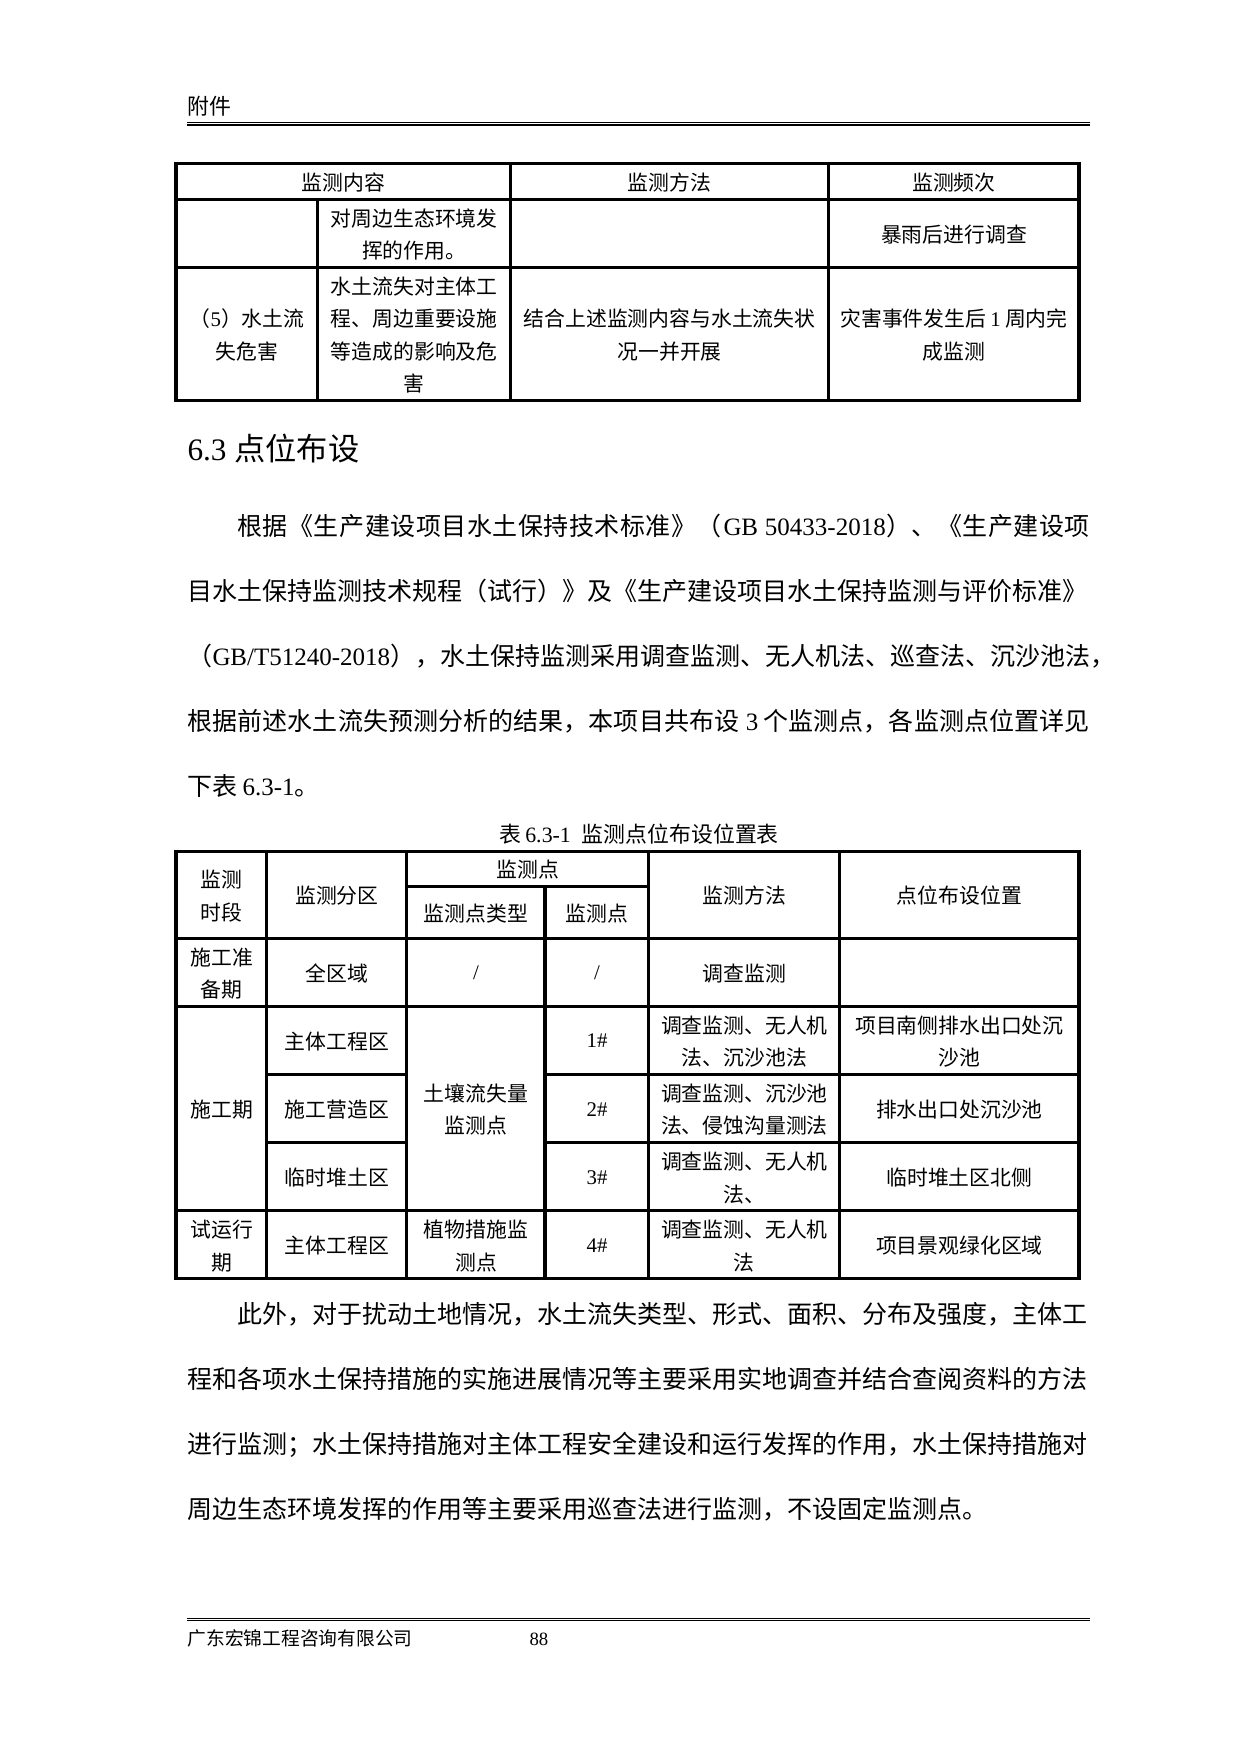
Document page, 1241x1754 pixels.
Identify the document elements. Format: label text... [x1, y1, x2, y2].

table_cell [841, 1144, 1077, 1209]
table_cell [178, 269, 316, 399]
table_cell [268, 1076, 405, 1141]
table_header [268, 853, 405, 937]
subtitle 6.3 点位布设 [187, 414, 1090, 479]
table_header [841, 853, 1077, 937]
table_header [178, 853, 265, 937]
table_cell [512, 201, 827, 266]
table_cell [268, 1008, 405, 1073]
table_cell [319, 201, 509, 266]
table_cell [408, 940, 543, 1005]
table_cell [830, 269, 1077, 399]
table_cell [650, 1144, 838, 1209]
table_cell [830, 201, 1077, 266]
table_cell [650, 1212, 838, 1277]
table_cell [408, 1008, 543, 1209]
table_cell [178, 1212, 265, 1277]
text 表6.3-1 监测点位布设位置表 [187, 817, 1090, 849]
table_header 监测方法 [512, 165, 827, 198]
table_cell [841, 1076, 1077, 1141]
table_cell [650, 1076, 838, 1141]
table_header 监测频次 [830, 165, 1077, 198]
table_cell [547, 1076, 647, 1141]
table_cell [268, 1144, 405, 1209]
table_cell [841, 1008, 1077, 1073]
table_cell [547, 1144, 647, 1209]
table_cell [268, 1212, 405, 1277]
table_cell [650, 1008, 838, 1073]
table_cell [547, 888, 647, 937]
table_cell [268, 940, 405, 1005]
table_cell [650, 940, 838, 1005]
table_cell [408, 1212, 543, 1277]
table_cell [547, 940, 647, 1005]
text 根据《生产建设项目水土保持技术标准》（GB 50433-2018）、《生产建设项目水土保持监测技术规程（试行）》及《生产建设项目水土保持监测与评价标准》（GB/T51240-2018），水土保持监测采用调查监测、无人机法、巡查法、沉沙池法，根据前述水土流失预测分析的结果，本项目共布设3个监测点，各监测点位置详见下表6.3-1。 [187, 492, 1090, 817]
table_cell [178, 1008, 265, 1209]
text 此外，对于扰动土地情况，水土流失类型、形式、面积、分布及强度，主体工程和各项水土保持措施的实施进展情况等主要采用实地调查并结合查阅资料的方法进行监测；水土保持措施对主体工程安全建设和运行发挥的作用，水土保持措施对周边生态环境发挥的作用等主要采用巡查法进行监测，不设固定监测点。 [187, 1280, 1090, 1540]
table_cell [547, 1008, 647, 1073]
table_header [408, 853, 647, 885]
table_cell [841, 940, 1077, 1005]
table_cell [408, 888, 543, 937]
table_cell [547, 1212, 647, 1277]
table_header 监测内容 [178, 165, 509, 198]
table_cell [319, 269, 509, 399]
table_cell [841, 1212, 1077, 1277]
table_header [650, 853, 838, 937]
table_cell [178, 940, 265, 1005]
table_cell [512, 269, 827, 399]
